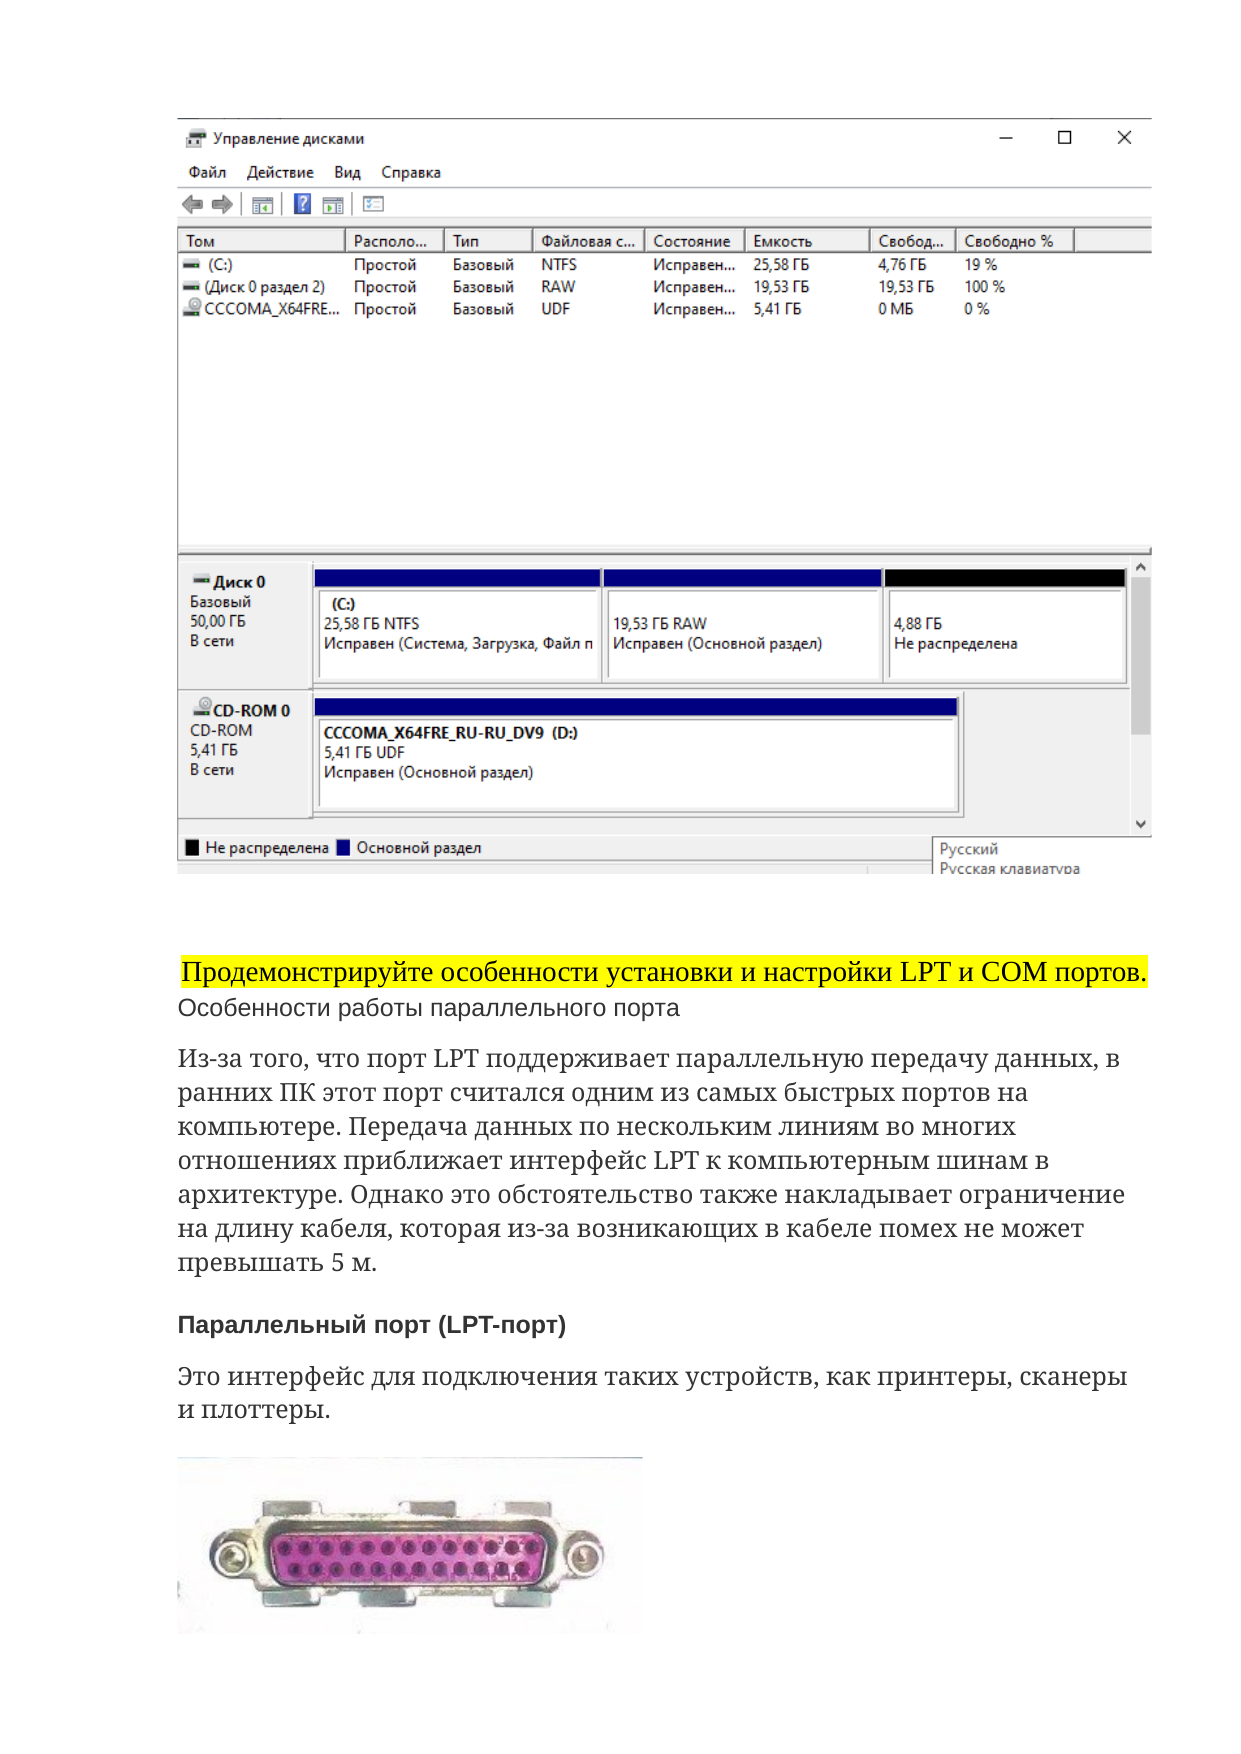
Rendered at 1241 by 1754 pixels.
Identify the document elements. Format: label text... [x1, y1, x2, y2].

text Из-за того, что порт LPT поддерживает параллельную передачу данных, в ранних ПК этот порт считался одним из самых быстрых портов на компьютере. Передача данных по нескольким линиям во многих отношениях приближает интерфейс LPT к компьютерным шинам в архитектуре. Однако это обстоятельство также накладывает ограничение на длину кабеля, которая из-за возникающих в кабеле помех не может превышать 5 м. [177, 1041, 1152, 1279]
text Параллельный порт (LPT-порт) [177, 1310, 1152, 1339]
text Это интерфейс для подключения таких устройств, как принтеры, сканеры и плоттеры. [177, 1358, 1152, 1426]
picture [177, 118, 1152, 874]
text Особенности работы параллельного порта [177, 993, 1152, 1022]
picture [177, 1457, 643, 1634]
subtitle Продемонстрируйте особенности установки и настройки LPT и COM портов. [177, 954, 1152, 988]
